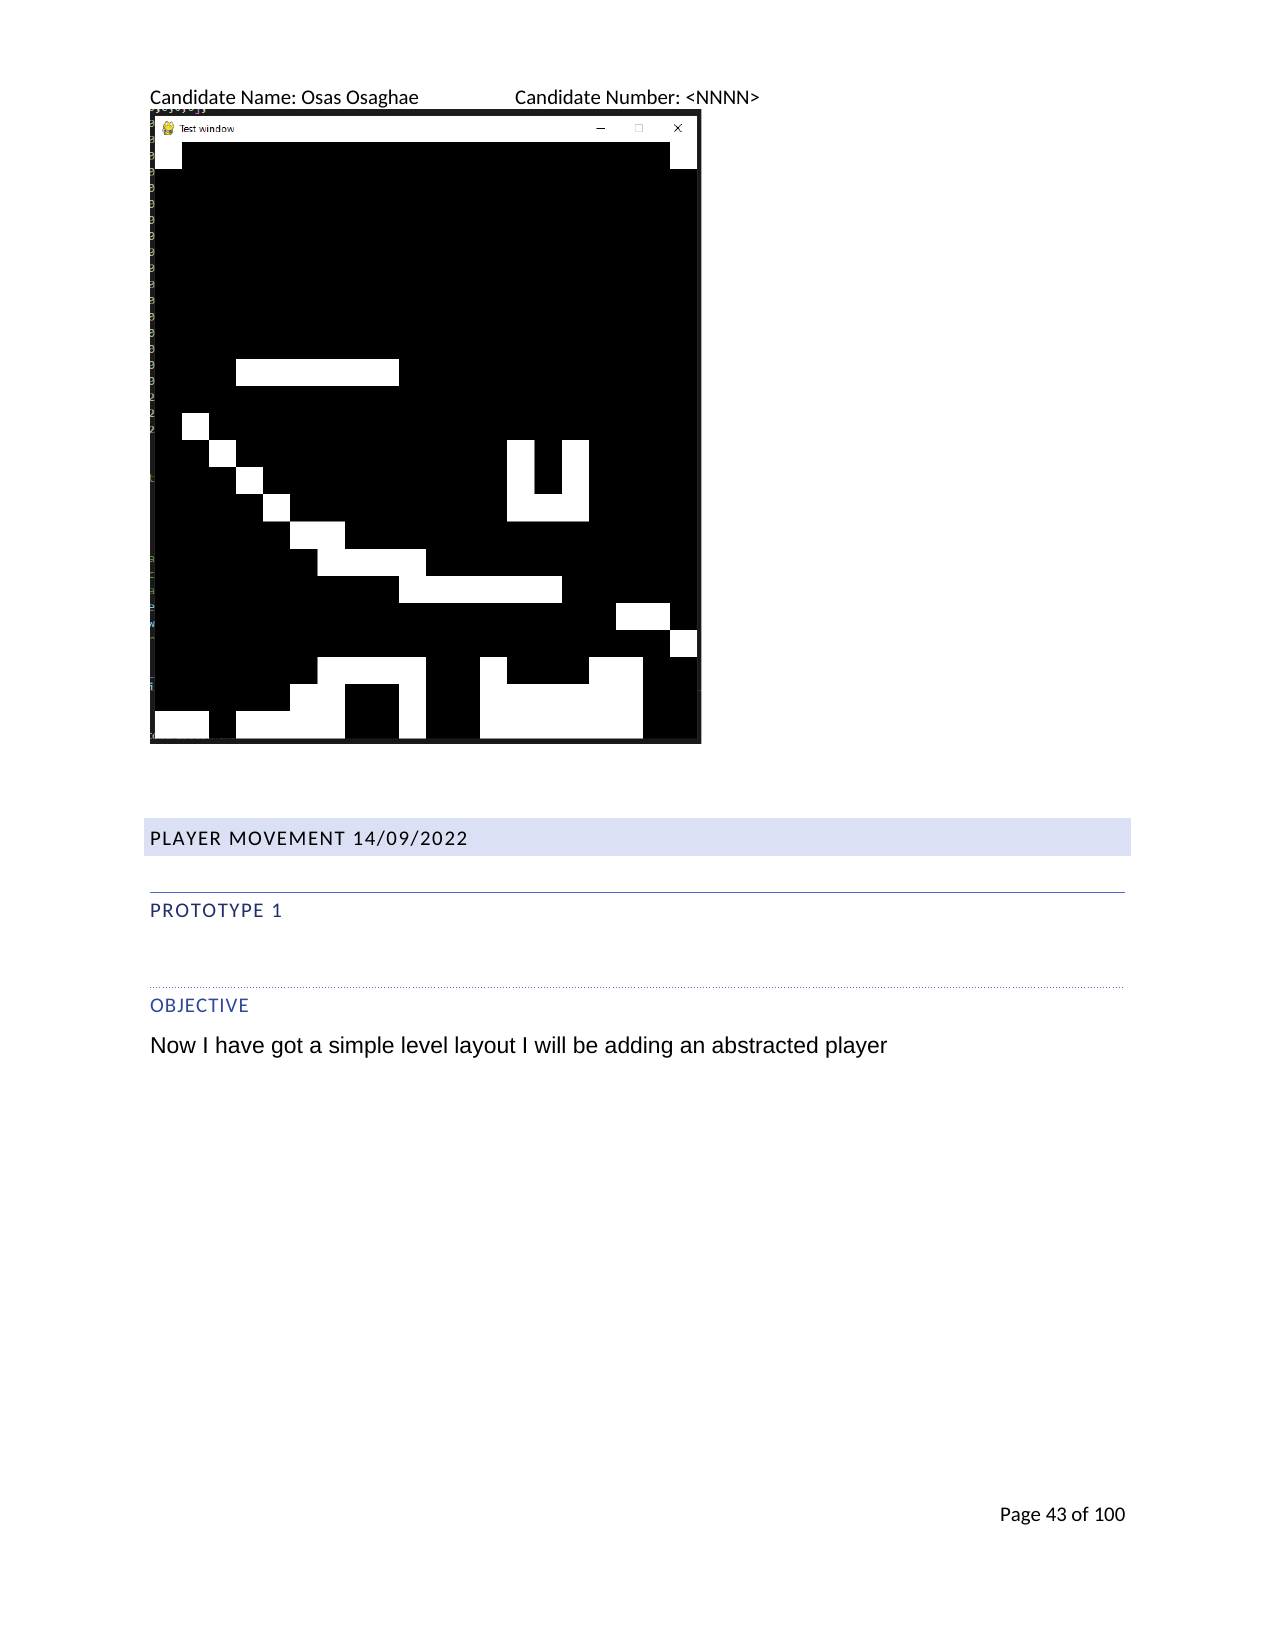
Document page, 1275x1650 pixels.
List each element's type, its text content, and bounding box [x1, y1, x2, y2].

subtitle Player movement 14/09/2022 [150, 825, 1125, 850]
subtitle Objective [150, 987, 1125, 1018]
text Now I have got a simple level layout I will be adding an abstracted player [150, 1032, 1125, 1058]
picture [150, 109, 702, 744]
subtitle Prototype 1 [150, 893, 1125, 923]
